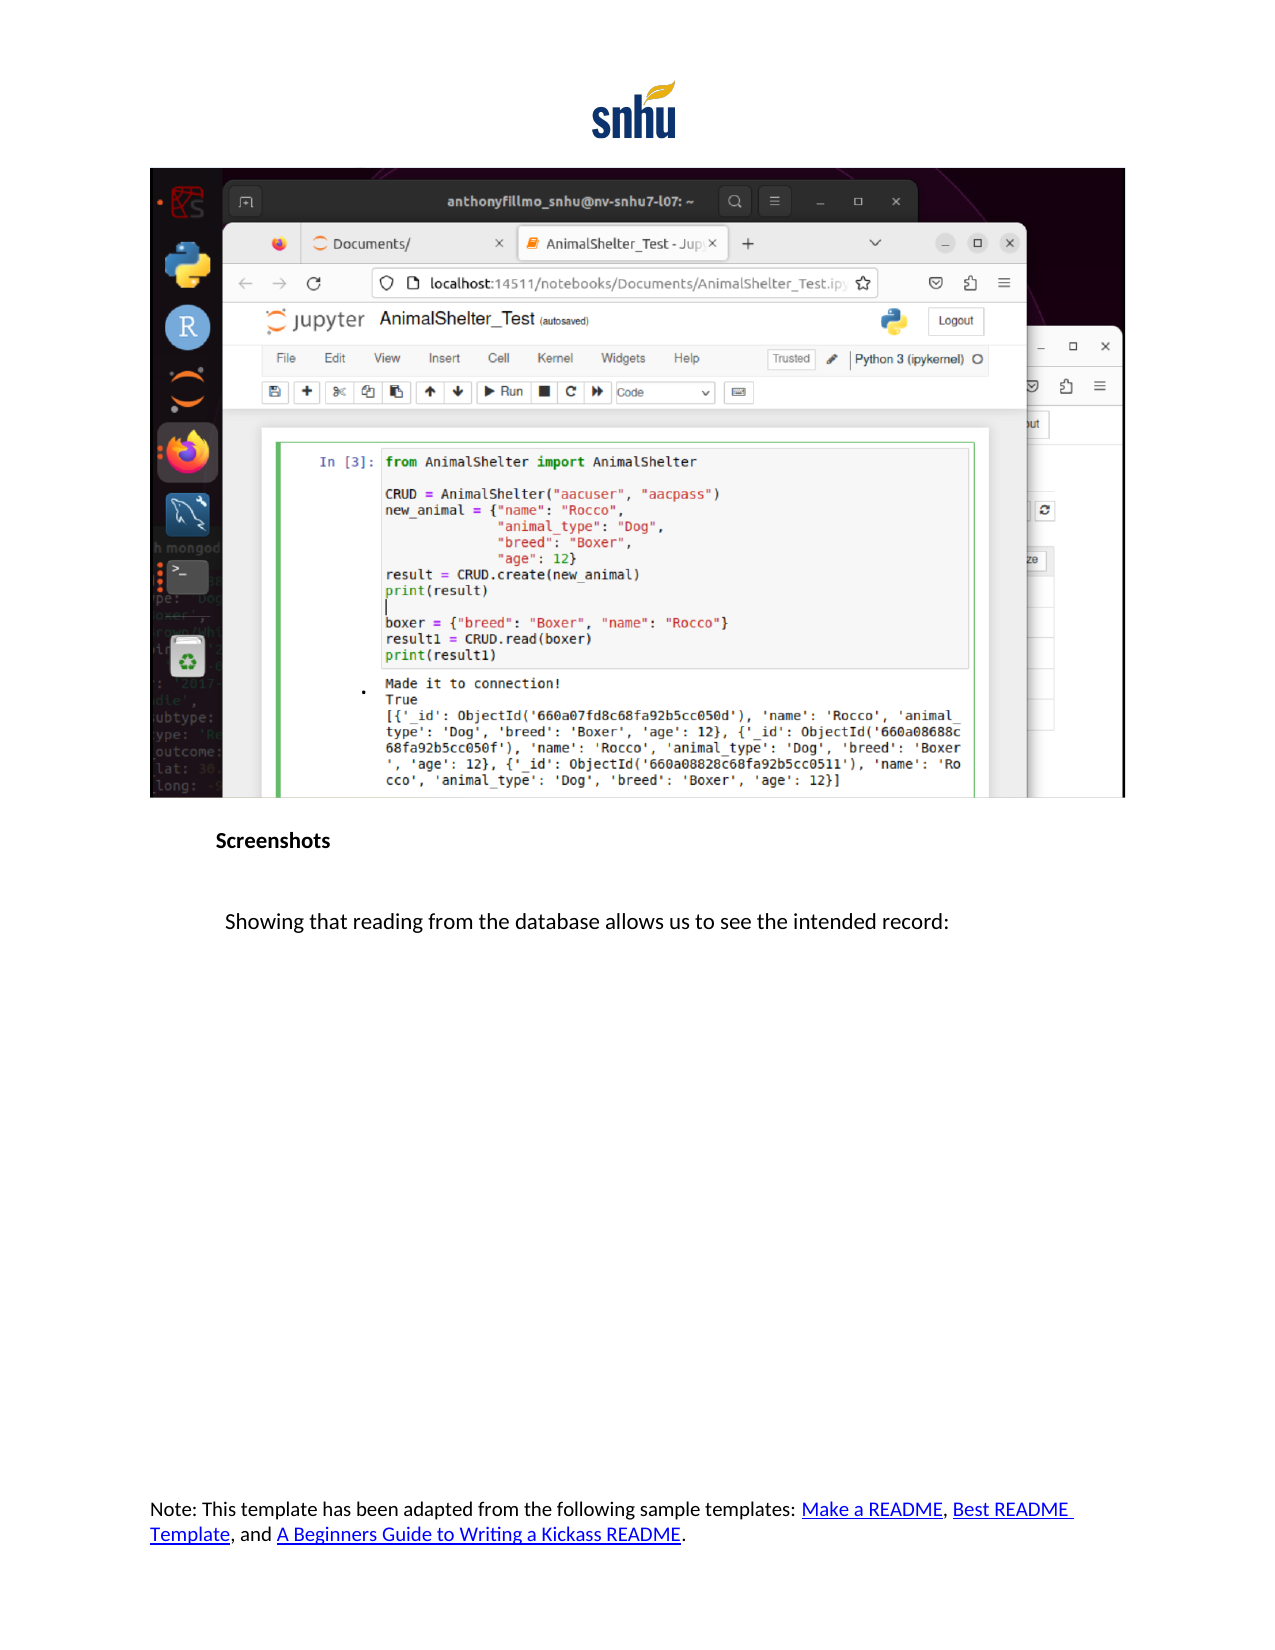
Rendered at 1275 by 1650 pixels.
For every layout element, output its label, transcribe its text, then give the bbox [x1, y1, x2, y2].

text Showing that reading from the database allows us to see the intended record: [150, 907, 1125, 935]
picture [150, 167, 1125, 798]
subtitle Screenshots [150, 826, 1125, 854]
picture [573, 75, 702, 147]
